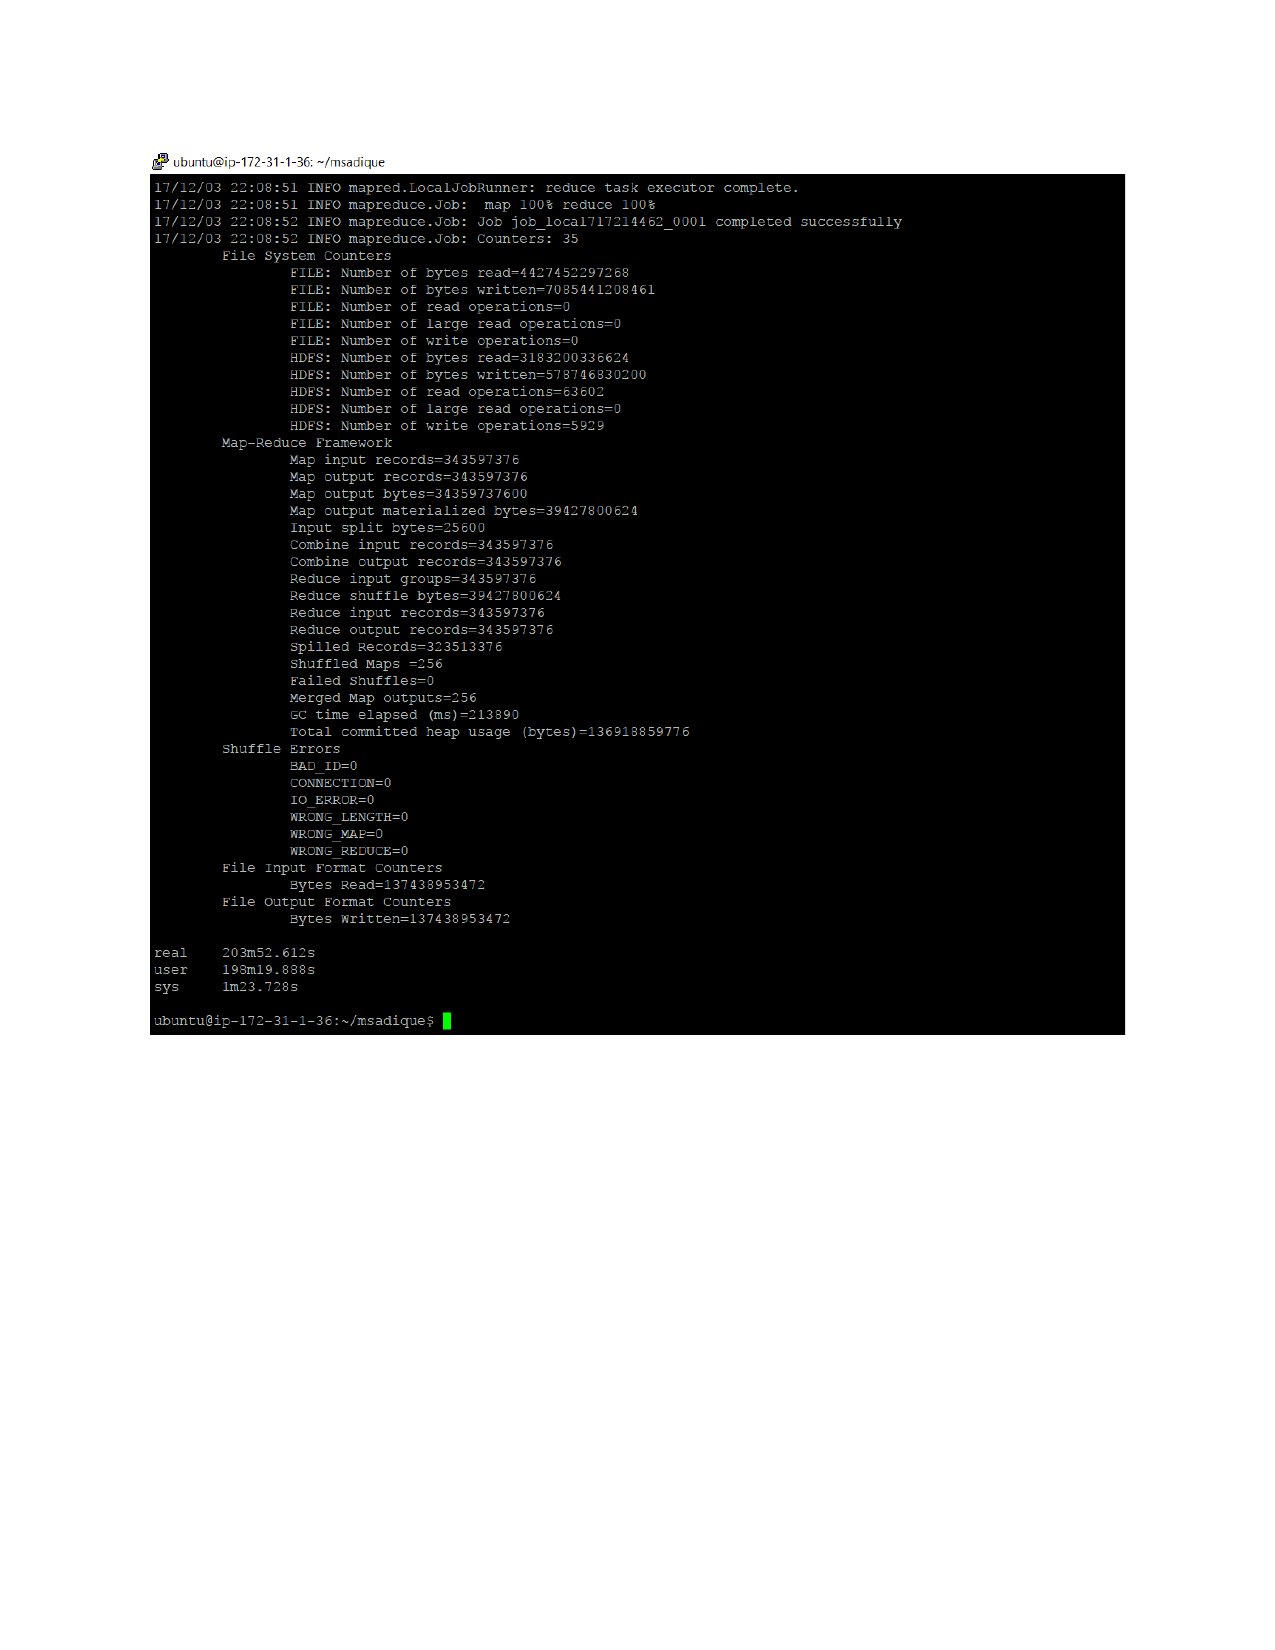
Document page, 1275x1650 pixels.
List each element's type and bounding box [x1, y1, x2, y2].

picture [150, 150, 1125, 1035]
